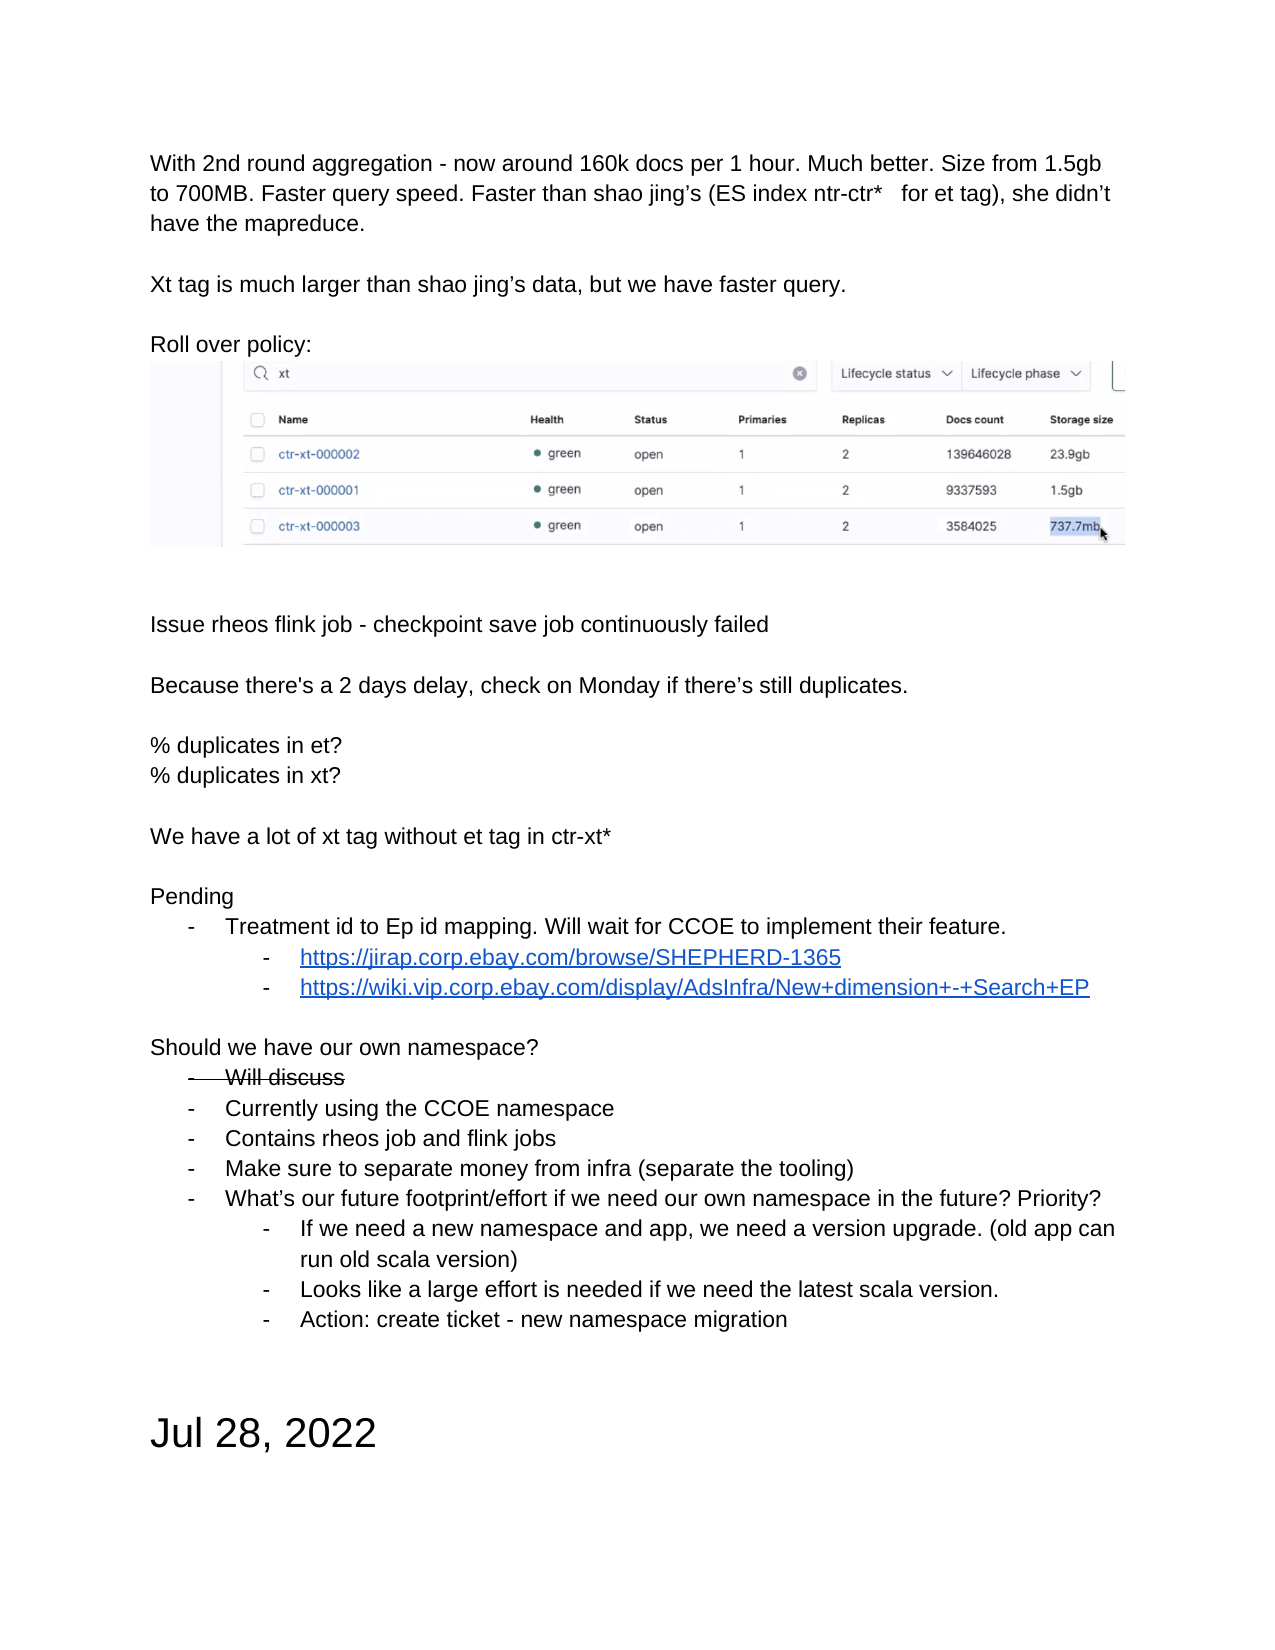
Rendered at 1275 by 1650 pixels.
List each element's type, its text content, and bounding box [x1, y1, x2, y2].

list https://wiki.vip.corp.ebay.com/display/AdsInfra/New+dimension+-+Search+EP [262, 974, 1125, 1000]
list https://jirap.corp.ebay.com/browse/SHEPHERD-1365 [262, 943, 1125, 970]
list Make sure to separate money from infra (separate the tooling) [187, 1155, 1125, 1181]
list Will discuss [187, 1064, 1125, 1091]
text Xt tag is much larger than shao jing’s data, but we have faster query. [150, 271, 1125, 297]
list Contains rheos job and flink jobs [187, 1125, 1125, 1151]
text Should we have our own namespace? [150, 1034, 1125, 1060]
list Looks like a large effort is needed if we need the latest scala version. [262, 1276, 1125, 1302]
text Issue rheos flink job - checkpoint save job continuously failed [150, 611, 1125, 637]
text Pending [150, 883, 1125, 909]
list What’s our future footprint/effort if we need our own namespace in the future? Priority? [187, 1185, 1125, 1211]
text Because there's a 2 days delay, check on Monday if there’s still duplicates. [150, 672, 1125, 698]
text % duplicates in xt? [150, 762, 1125, 788]
text With 2nd round aggregation - now around 160k docs per 1 hour. Much better. Size from 1.5gb to 700MB. Faster query speed. Faster than shao jing’s (ES index ntr-ctr* for et tag), she didn’t have the mapreduce. [150, 150, 1125, 237]
text We have a lot of xt tag without et tag in ctr-xt* [150, 823, 1125, 849]
picture [150, 361, 1125, 547]
text % duplicates in et? [150, 732, 1125, 758]
text Roll over policy: [150, 331, 1125, 358]
list Currently using the CCOE namespace [187, 1094, 1125, 1121]
subtitle Jul 28, 2022 [150, 1408, 1125, 1456]
list Action: create ticket - new namespace migration [262, 1306, 1125, 1332]
list If we need a new namespace and app, we need a version upgrade. (old app can run old scala version) [262, 1215, 1125, 1272]
list Treatment id to Ep id mapping. Will wait for CCOE to implement their feature. [187, 913, 1125, 939]
